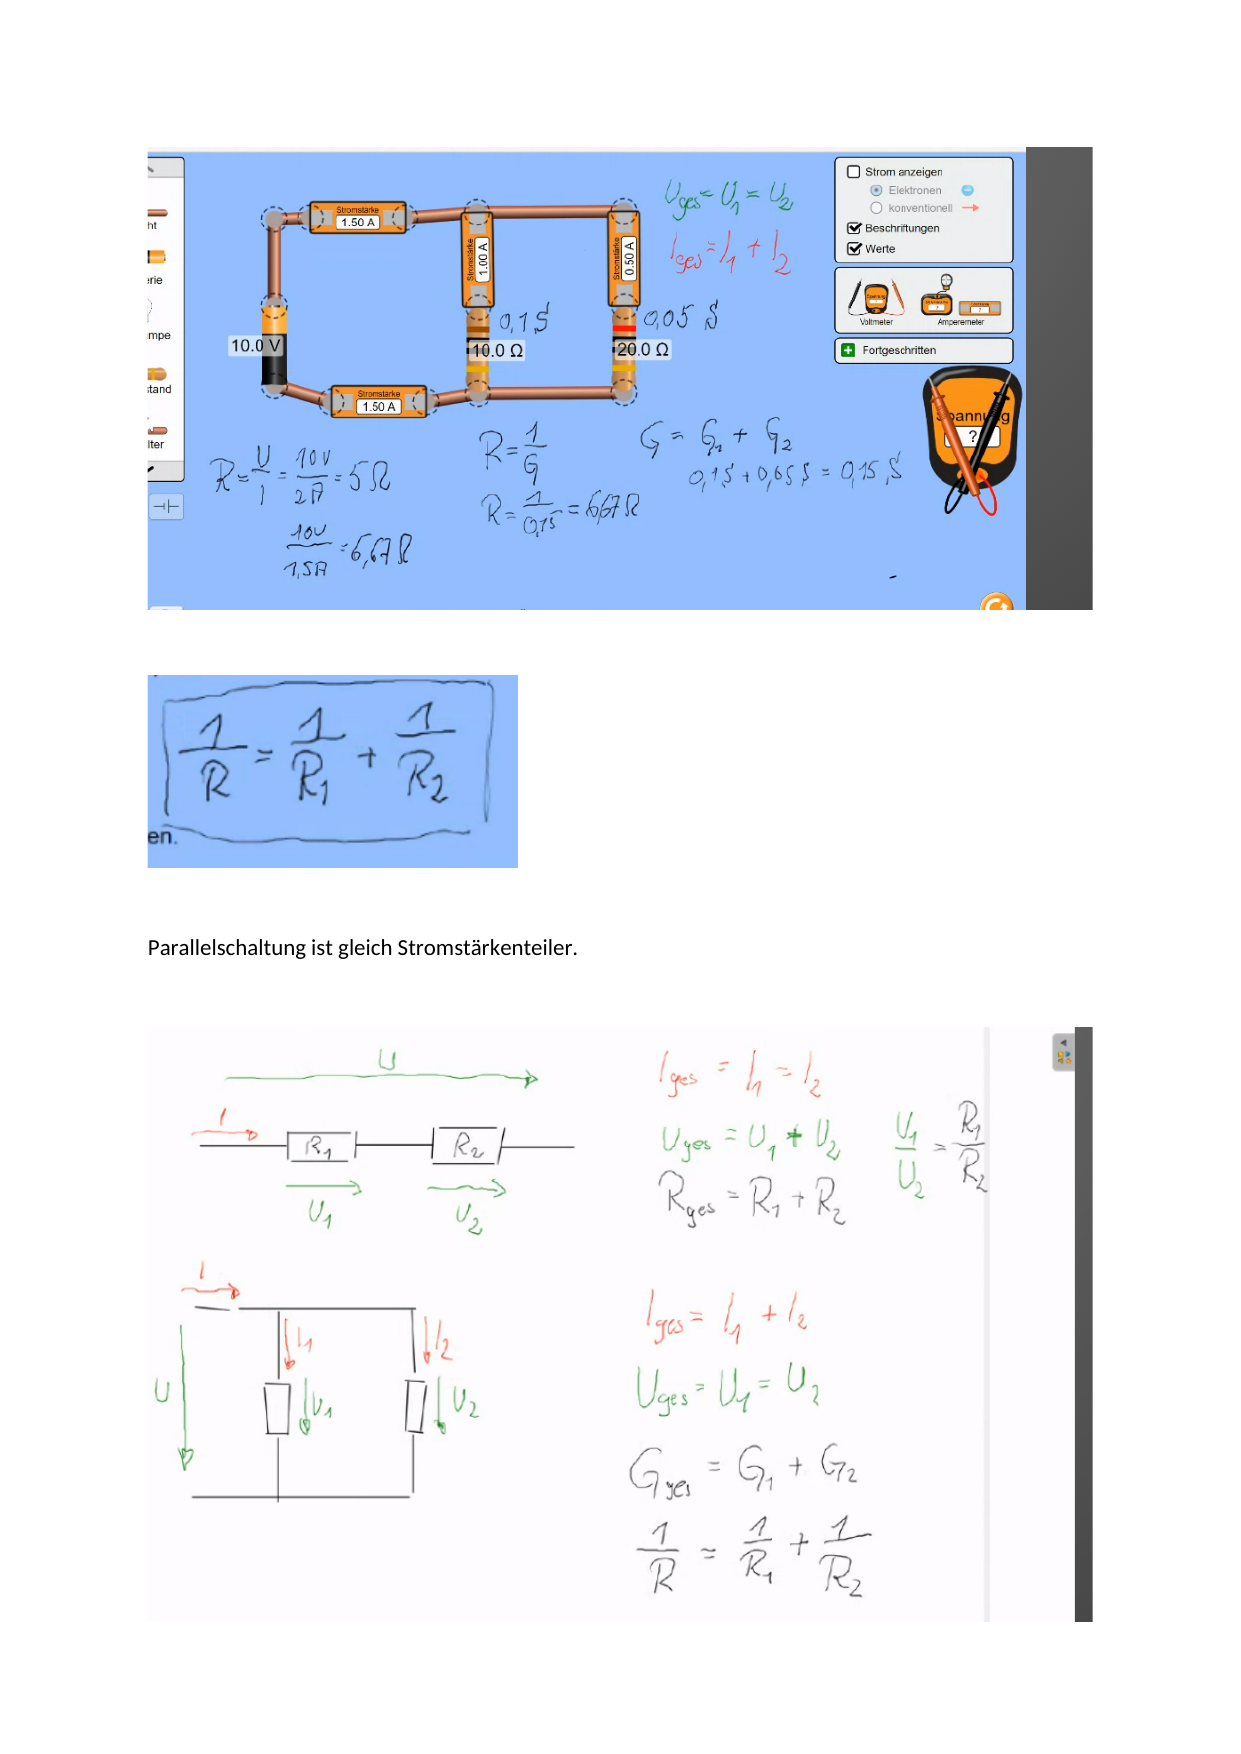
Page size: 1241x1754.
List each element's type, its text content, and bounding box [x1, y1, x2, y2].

picture [147, 147, 1093, 610]
picture [147, 675, 518, 868]
text Parallelschaltung ist gleich Stromstärkenteiler. [148, 933, 1093, 961]
picture [147, 1027, 1093, 1622]
